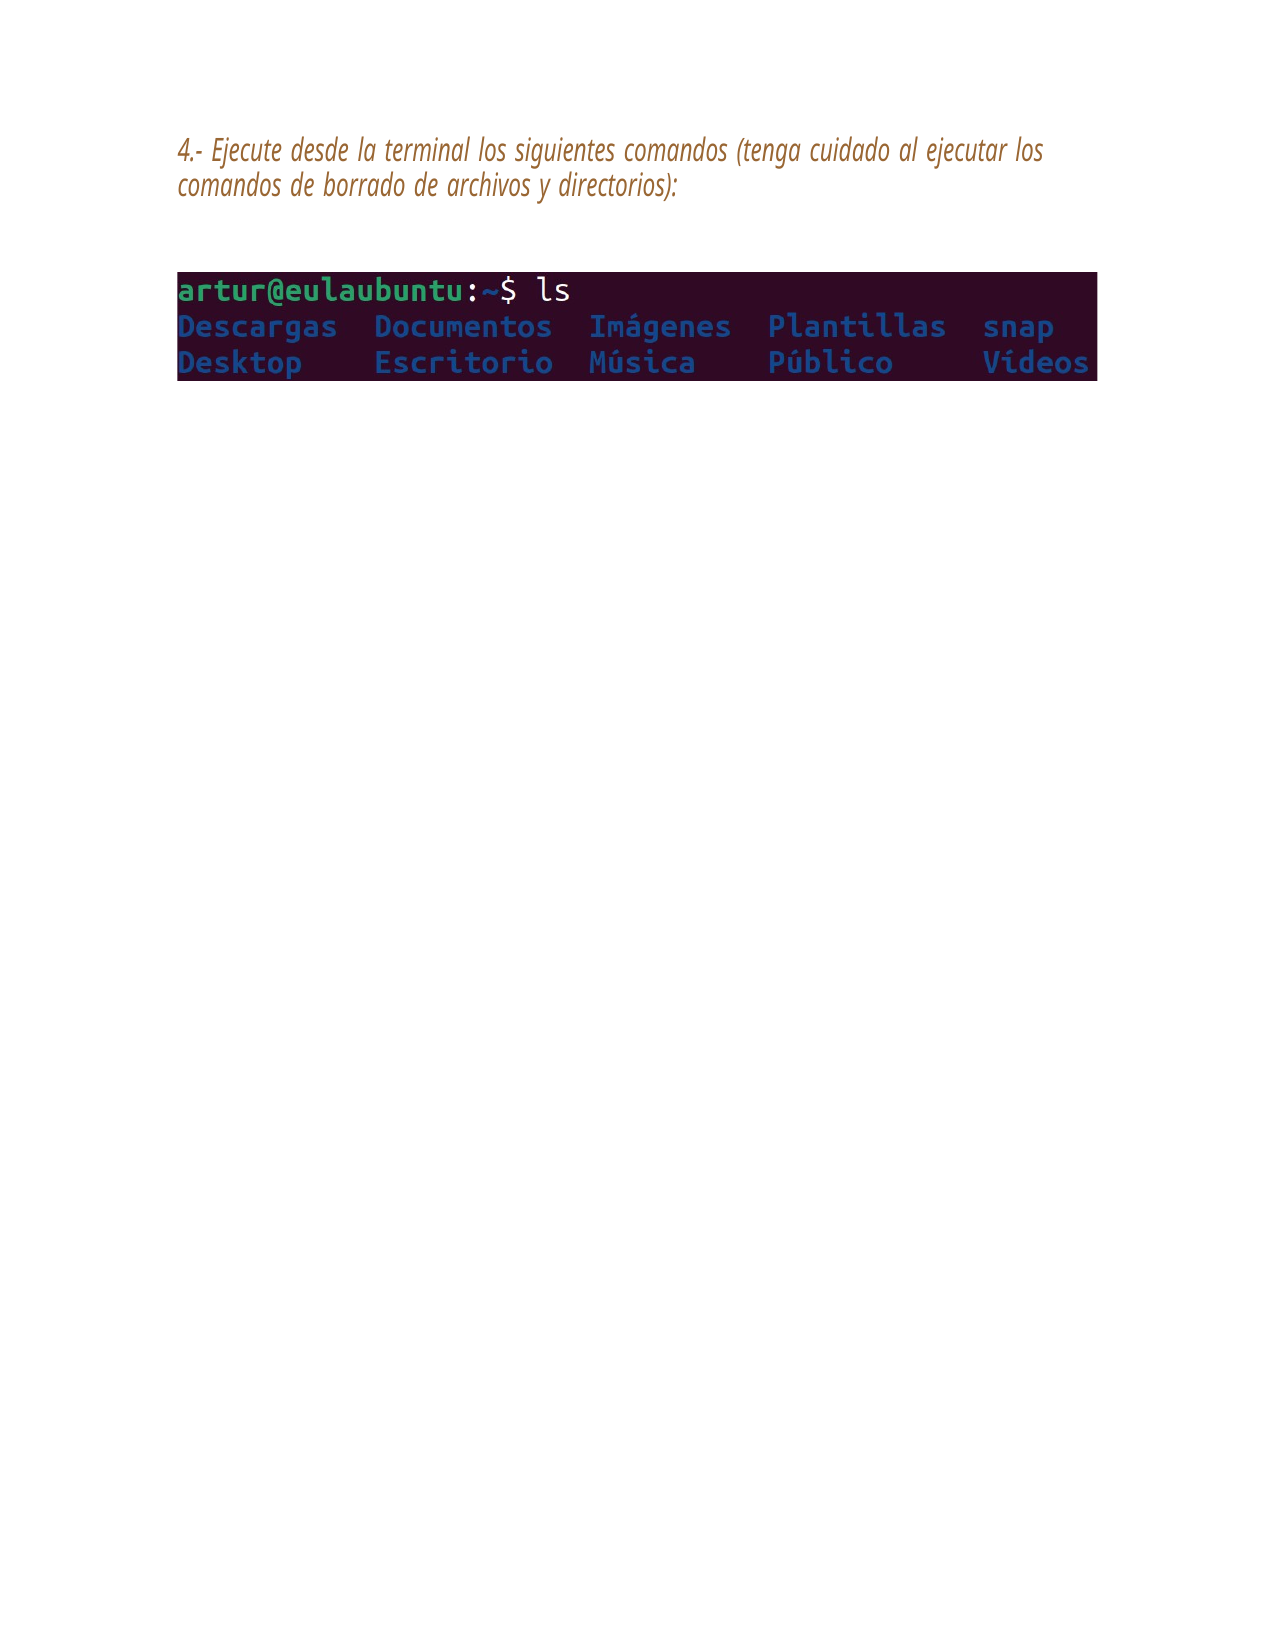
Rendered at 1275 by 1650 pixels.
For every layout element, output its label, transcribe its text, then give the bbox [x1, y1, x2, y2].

picture [177, 272, 1098, 381]
text 4.- Ejecute desde la terminal los siguientes comandos (tenga cuidado al ejecutar los comandos de borrado de archivos y directorios): [177, 131, 1090, 206]
